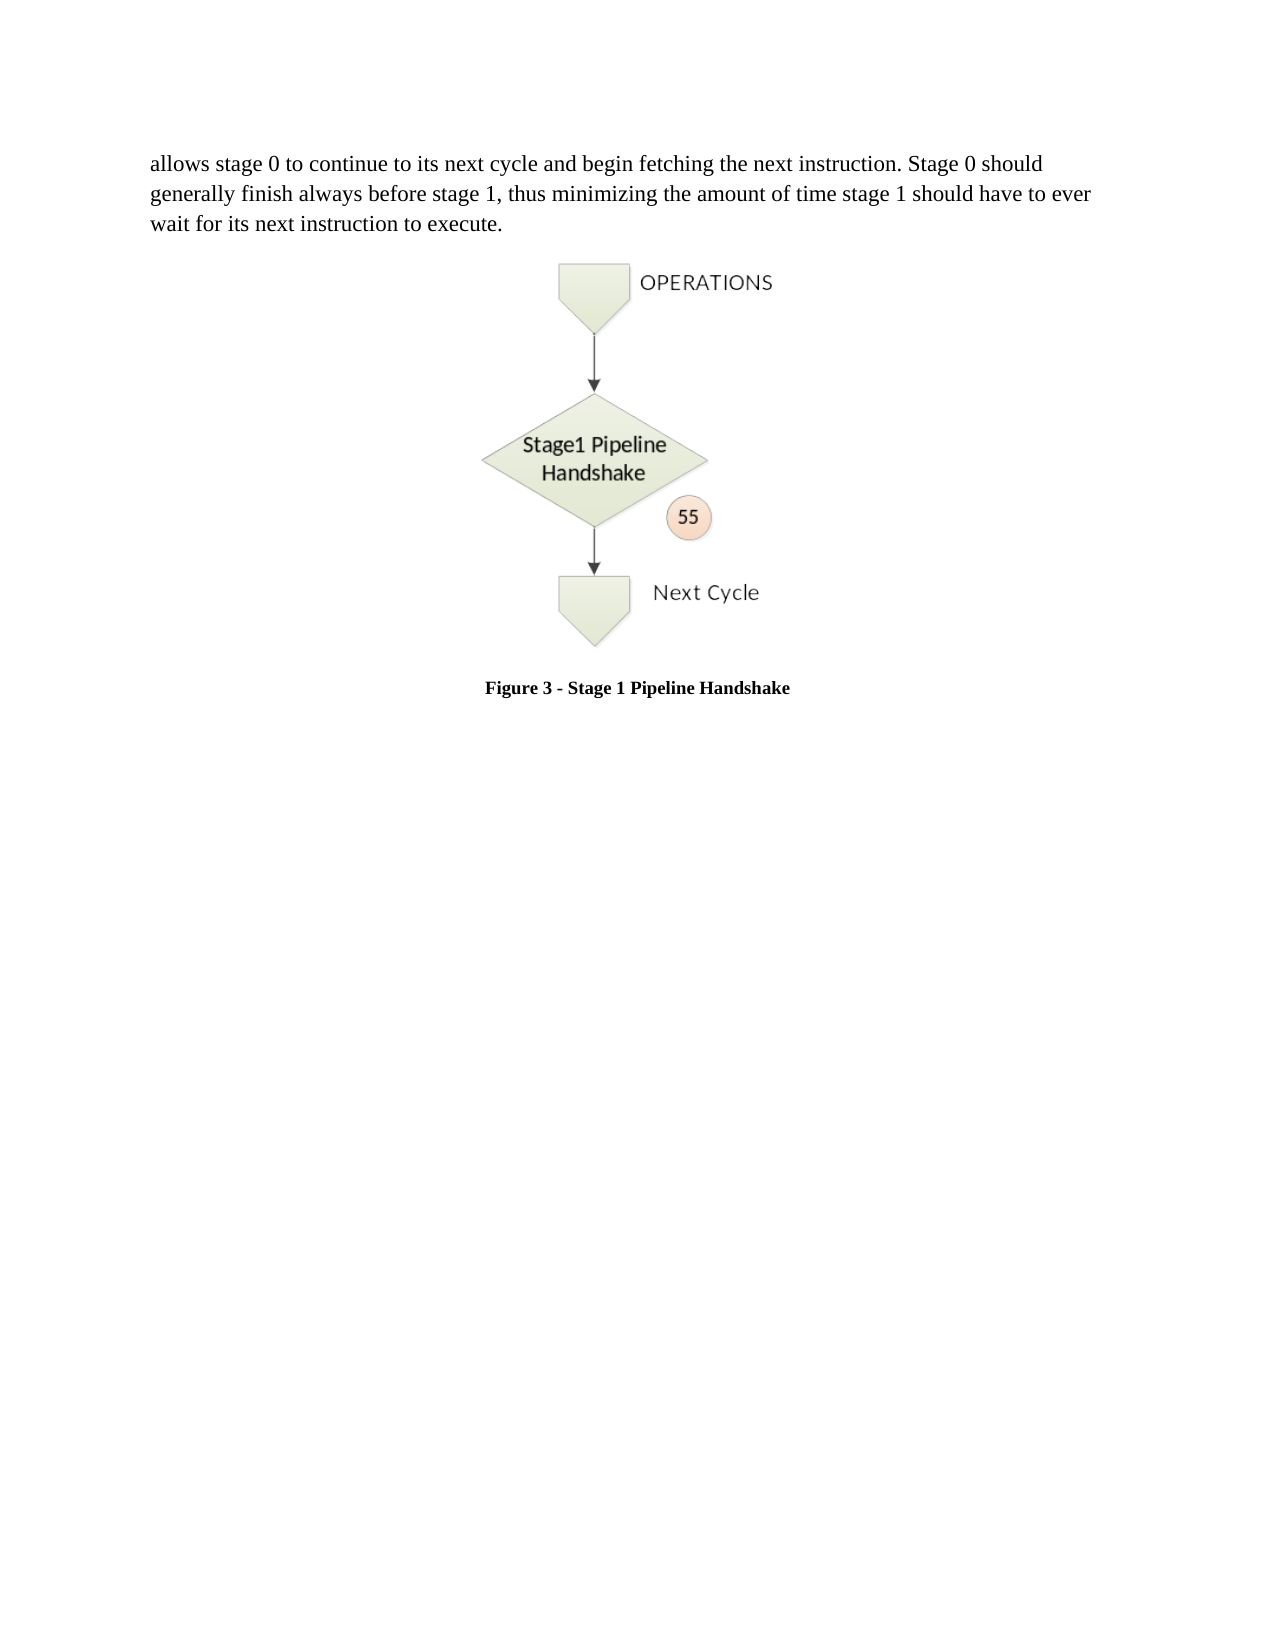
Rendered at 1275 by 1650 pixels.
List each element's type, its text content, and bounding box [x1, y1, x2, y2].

text Figure 3 - Stage 1 Pipeline Handshake [150, 677, 1125, 698]
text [150, 150, 1125, 237]
